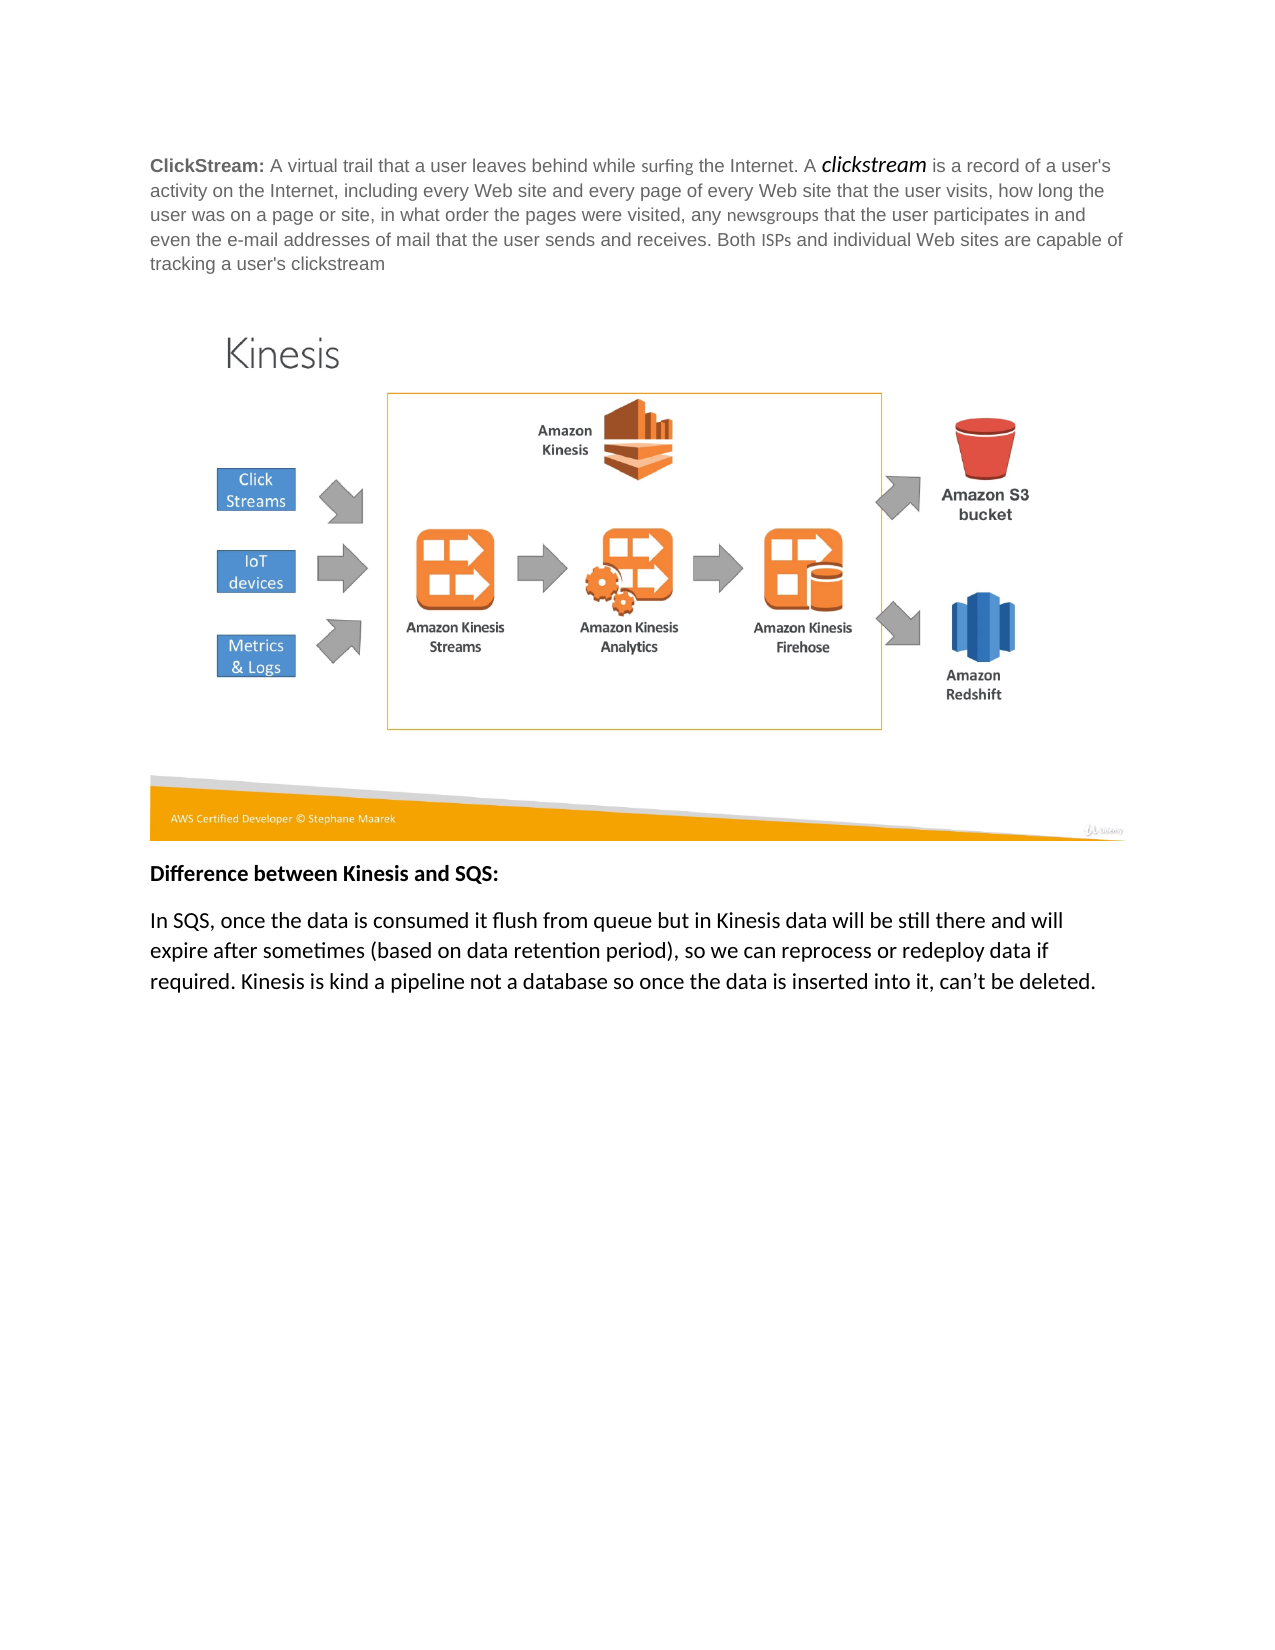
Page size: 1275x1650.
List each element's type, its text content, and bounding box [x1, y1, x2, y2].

text ClickStream: A virtual trail that a user leaves behind while surfing the Internet. A clickstream is a record of a user's activity on the Internet, including every Web site and every page of every Web site that the user visits, how long the user was on a page or site, in what order the pages were visited, any newsgroups that the user participates in and even the e-mail addresses of mail that the user sends and receives. Both ISPs and individual Web sites are capable of tracking a user's clickstream [150, 150, 1125, 274]
text Difference between Kinesis and SQS: [150, 859, 1125, 888]
text In SQS, once the data is consumed it flush from queue but in Kinesis data will be still there and will expire after sometimes (based on data retention period), so we can reprocess or redeploy data if required. Kinesis is kind a pipeline not a database so once the data is inserted into it, can’t be deleted. [150, 906, 1125, 995]
picture [150, 292, 1125, 841]
